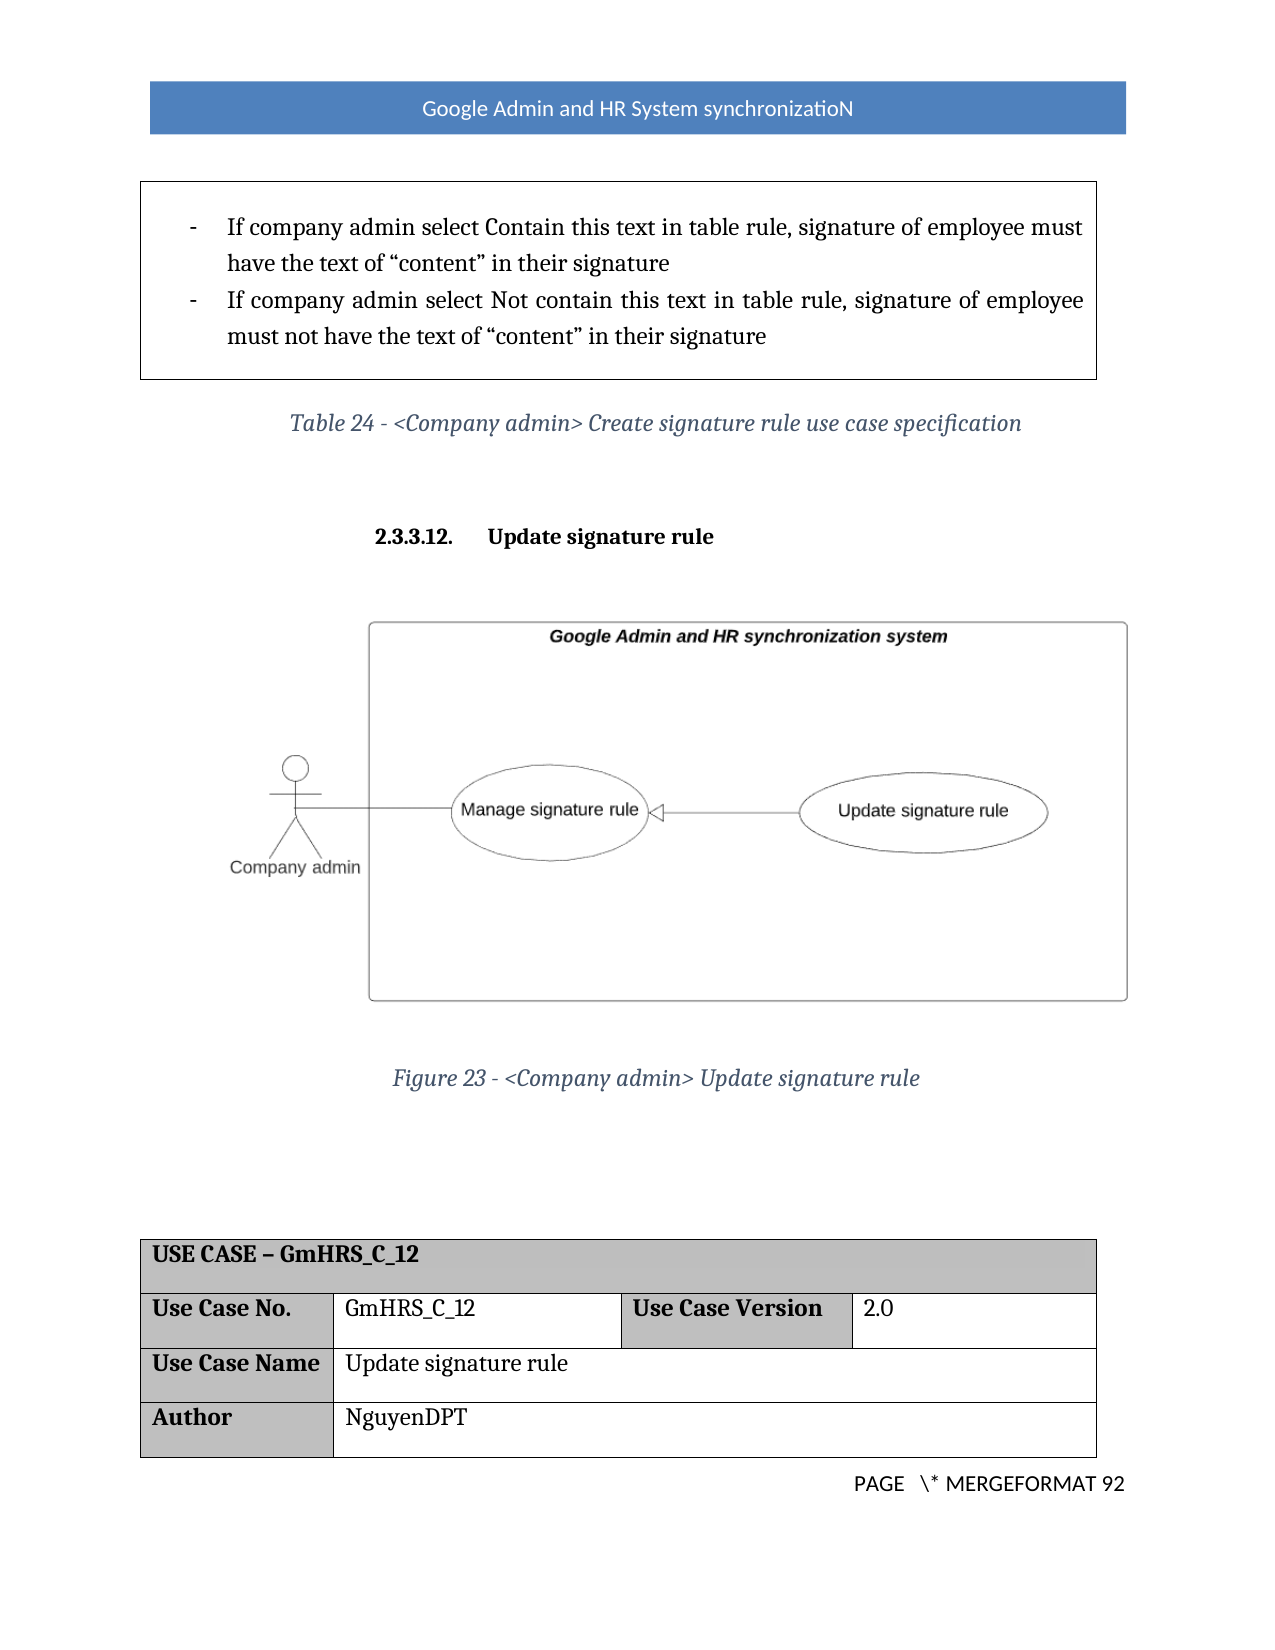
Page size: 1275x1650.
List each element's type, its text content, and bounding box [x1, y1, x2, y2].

table_cell 2.0 [853, 1294, 1096, 1348]
subtitle Update signature rule [375, 524, 1125, 550]
text Figure 23 - <Company admin> Update signature rule [187, 1064, 1125, 1093]
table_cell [141, 182, 1096, 378]
table_cell NguyenDPT [334, 1403, 1096, 1457]
table_cell Use Case Version [622, 1294, 852, 1348]
table_cell Use Case No. [141, 1294, 333, 1348]
table_header USE CASE – GmHRS_C_12 [141, 1240, 1096, 1293]
picture [187, 583, 1163, 1031]
text Table 24 - <Company admin> Create signature rule use case specification [187, 409, 1125, 437]
table_cell Use Case Name [141, 1349, 333, 1402]
table_cell Author [141, 1403, 333, 1457]
table_cell Update signature rule [334, 1349, 1096, 1402]
table_cell GmHRS_C_12 [334, 1294, 621, 1348]
